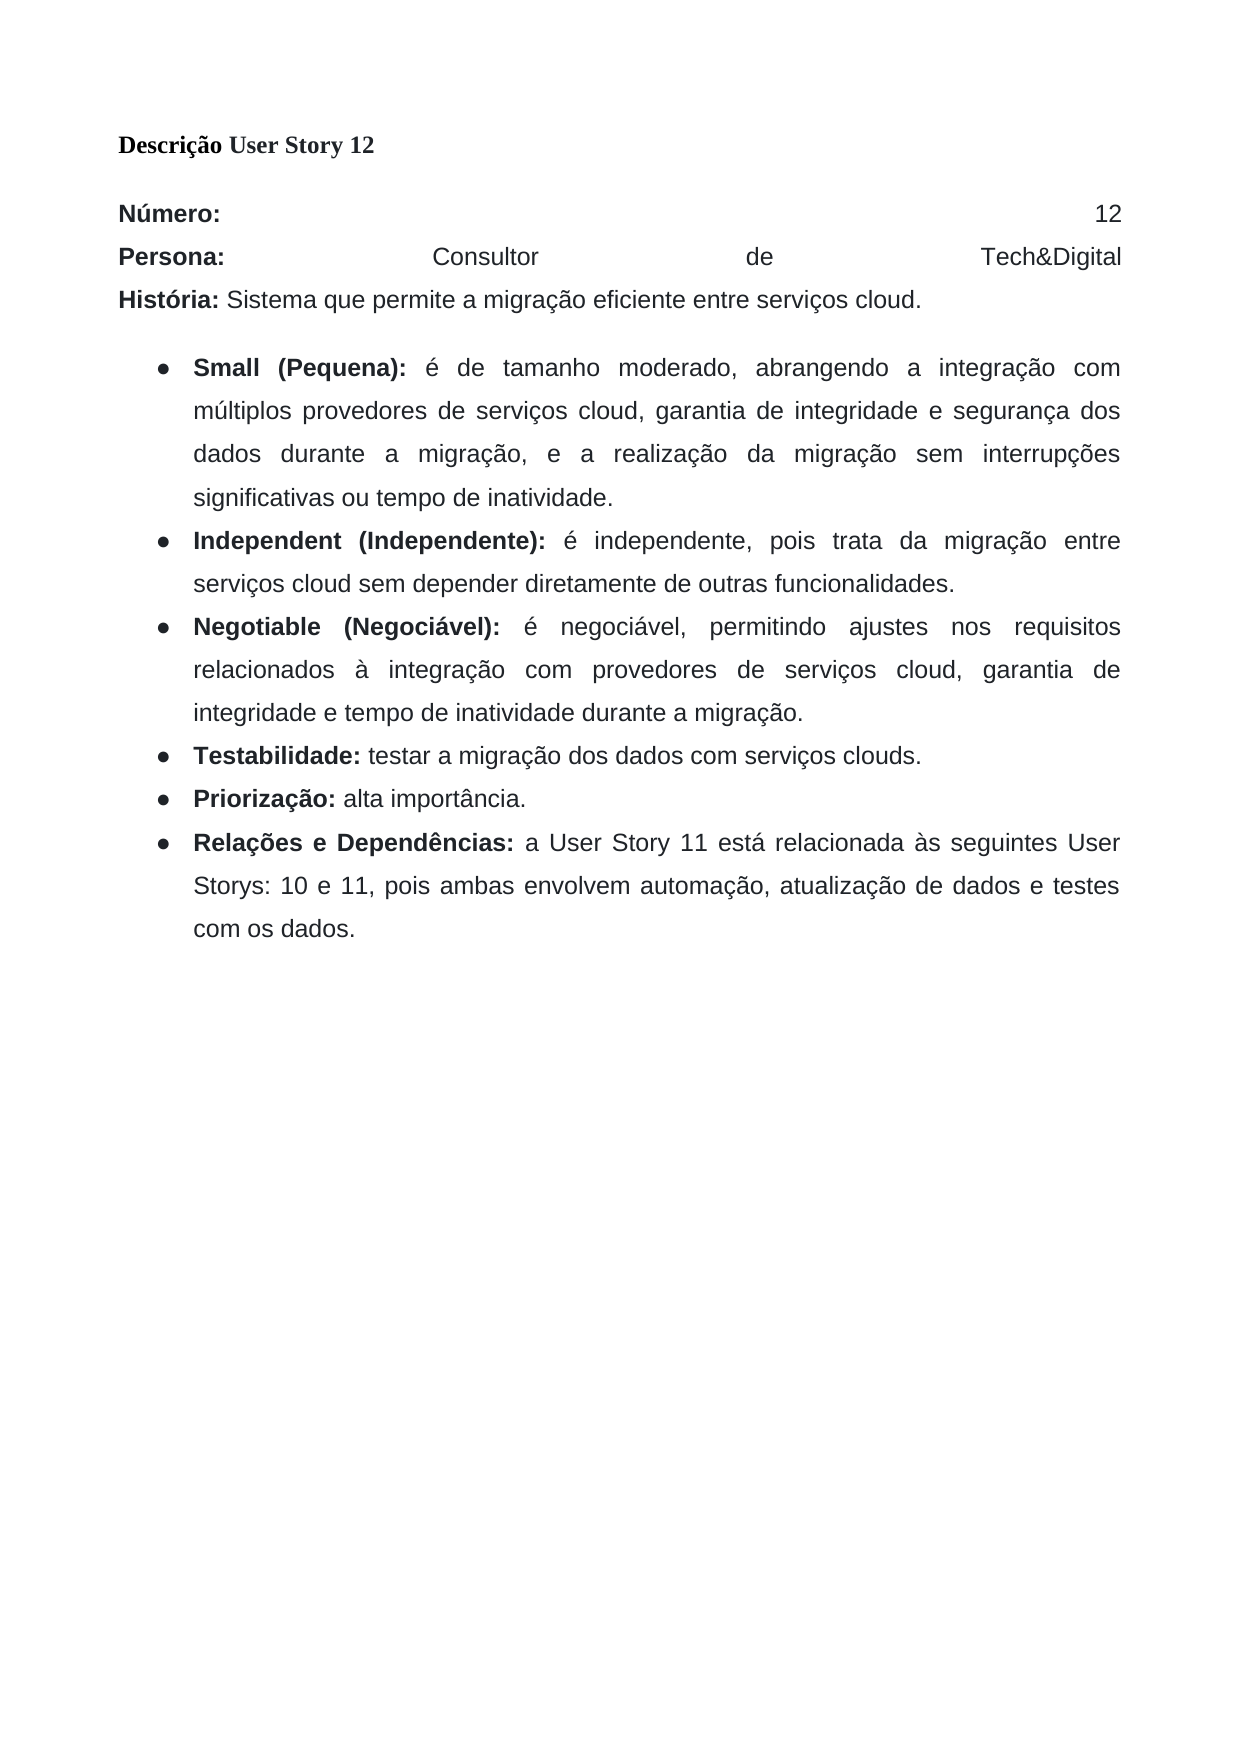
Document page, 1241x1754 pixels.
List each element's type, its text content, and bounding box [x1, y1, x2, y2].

list Relações e Dependências: a User Story 11 está relacionada às seguintes User Storys: 10 e 11, pois ambas envolvem automação, atualização de dados e testes com os dados. [156, 827, 1122, 942]
text Número: 12 Persona: Consultor de Tech&Digital História: Sistema que permite a migração eficiente entre serviços cloud. [118, 199, 1122, 314]
list Negotiable (Negociável): é negociável, permitindo ajustes nos requisitos relacionados à integração com provedores de serviços cloud, garantia de integridade e tempo de inatividade durante a migração. [156, 612, 1122, 727]
list Priorização: alta importância. [156, 784, 1122, 813]
list Independent (Independente): é independente, pois trata da migração entre serviços cloud sem depender diretamente de outras funcionalidades. [156, 526, 1122, 597]
list Small (Pequena): é de tamanho moderado, abrangendo a integração com múltiplos provedores de serviços cloud, garantia de integridade e segurança dos dados durante a migração, e a realização da migração sem interrupções significativas ou tempo de inatividade. [156, 353, 1122, 511]
list Testabilidade: testar a migração dos dados com serviços clouds. [156, 741, 1122, 770]
subtitle Descrição User Story 12 [118, 131, 1122, 159]
